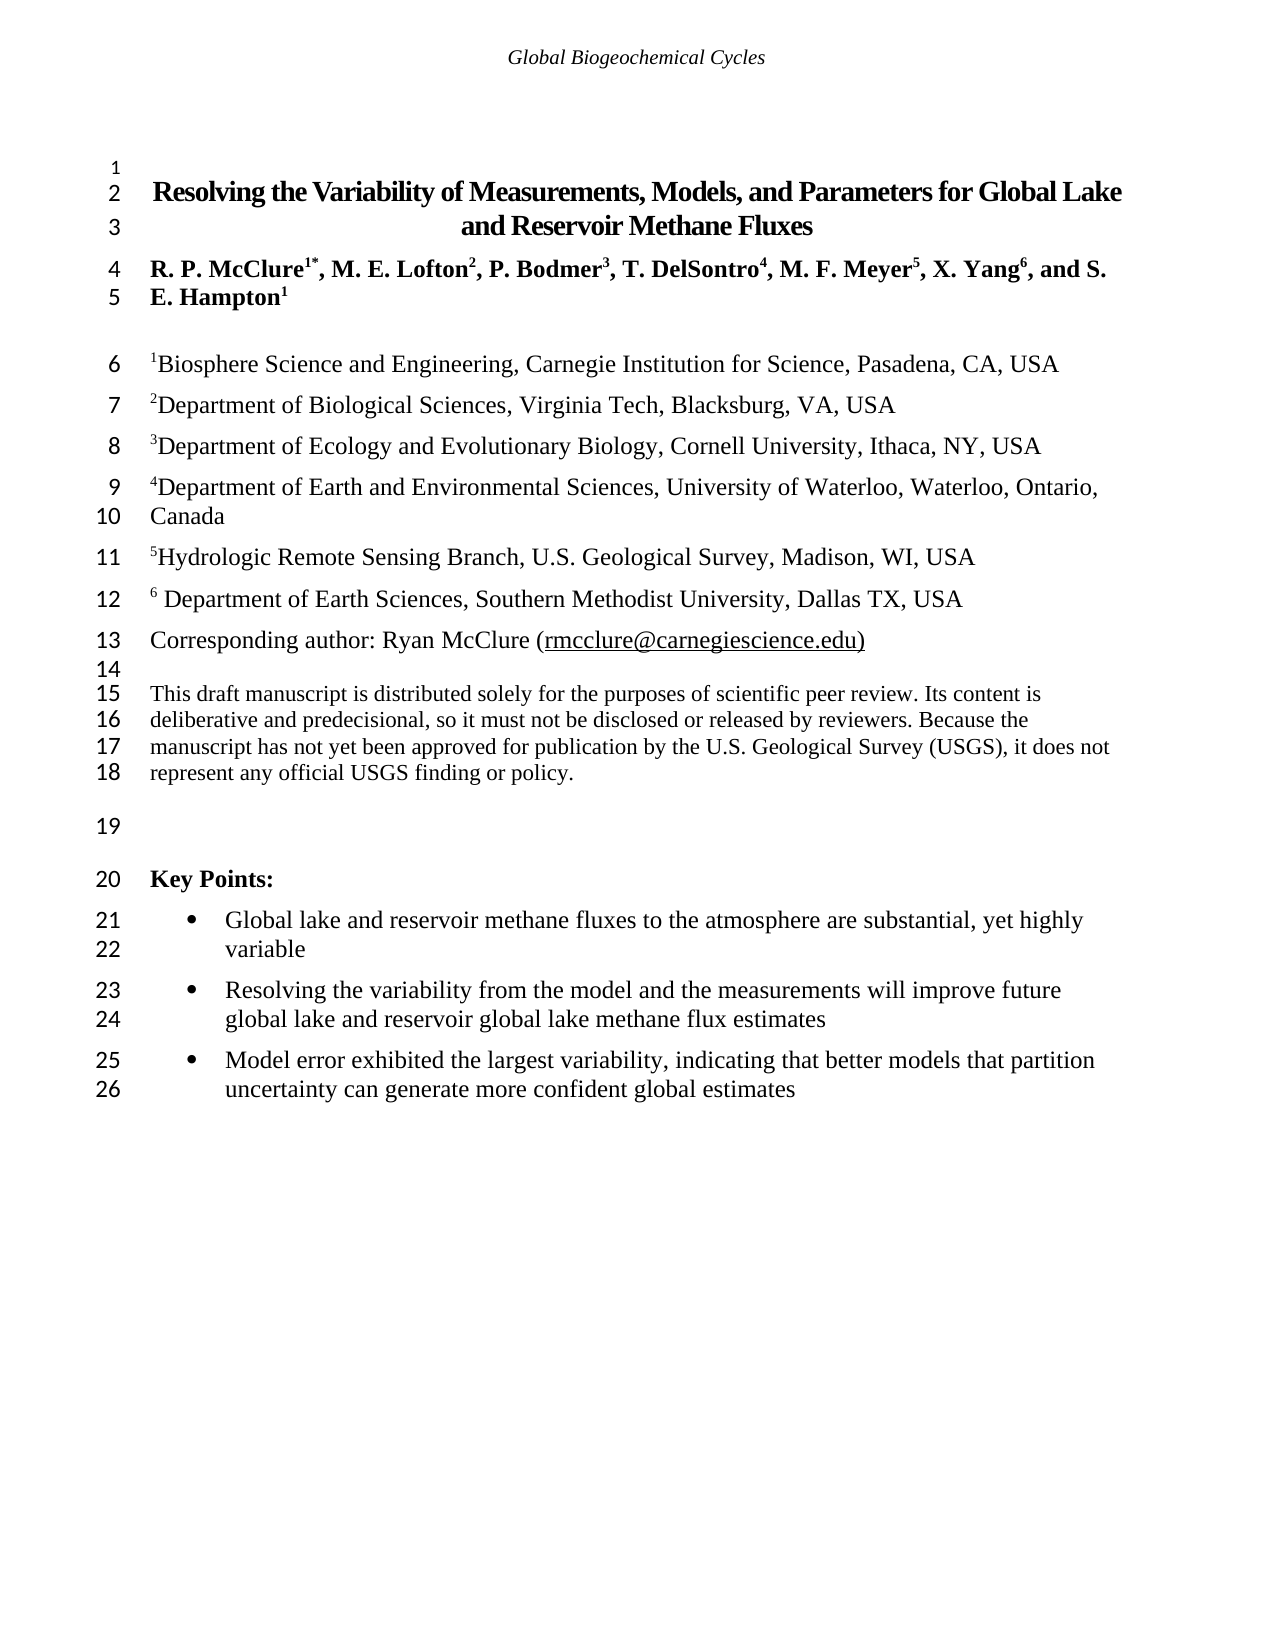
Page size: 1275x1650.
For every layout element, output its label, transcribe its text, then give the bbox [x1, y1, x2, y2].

text 4Department of Earth and Environmental Sciences, University of Waterloo, Waterloo, Ontario, Canada [150, 472, 1125, 530]
text This draft manuscript is distributed solely for the purposes of scientific peer review. Its content is deliberative and predecisional, so it must not be disclosed or released by reviewers. Because the manuscript has not yet been approved for publication by the U.S. Geological Survey (USGS), it does not represent any official USGS finding or policy. [150, 680, 1125, 785]
text 2Department of Biological Sciences, Virginia Tech, Blacksburg, VA, USA [150, 390, 1125, 419]
subtitle Key Points: [150, 864, 1125, 893]
text 1Biosphere Science and Engineering, Carnegie Institution for Science, Pasadena, CA, USA [150, 349, 1125, 377]
list Model error exhibited the largest variability, indicating that better models that partition uncertainty can generate more confident global estimates [187, 1045, 1125, 1103]
text 3Department of Ecology and Evolutionary Biology, Cornell University, Ithaca, NY, USA [150, 431, 1125, 460]
title Resolving the Variability of Measurements, Models, and Parameters for Global Lake and Reservoir Methane Fluxes [150, 174, 1125, 241]
text R. P. McClure1*, M. E. Lofton2, P. Bodmer3, T. DelSontro4, M. F. Meyer5, X. Yang6, and S. E. Hampton1 [150, 254, 1125, 311]
list Global lake and reservoir methane fluxes to the atmosphere are substantial, yet highly variable [187, 905, 1125, 963]
text 6 Department of Earth Sciences, Southern Methodist University, Dallas TX, USA [150, 584, 1125, 612]
list Resolving the variability from the model and the measurements will improve future global lake and reservoir global lake methane flux estimates [187, 975, 1125, 1033]
text Corresponding author: Ryan McClure (rmcclure@carnegiescience.edu) [150, 625, 1125, 654]
text 5Hydrologic Remote Sensing Branch, U.S. Geological Survey, Madison, WI, USA [150, 542, 1125, 571]
